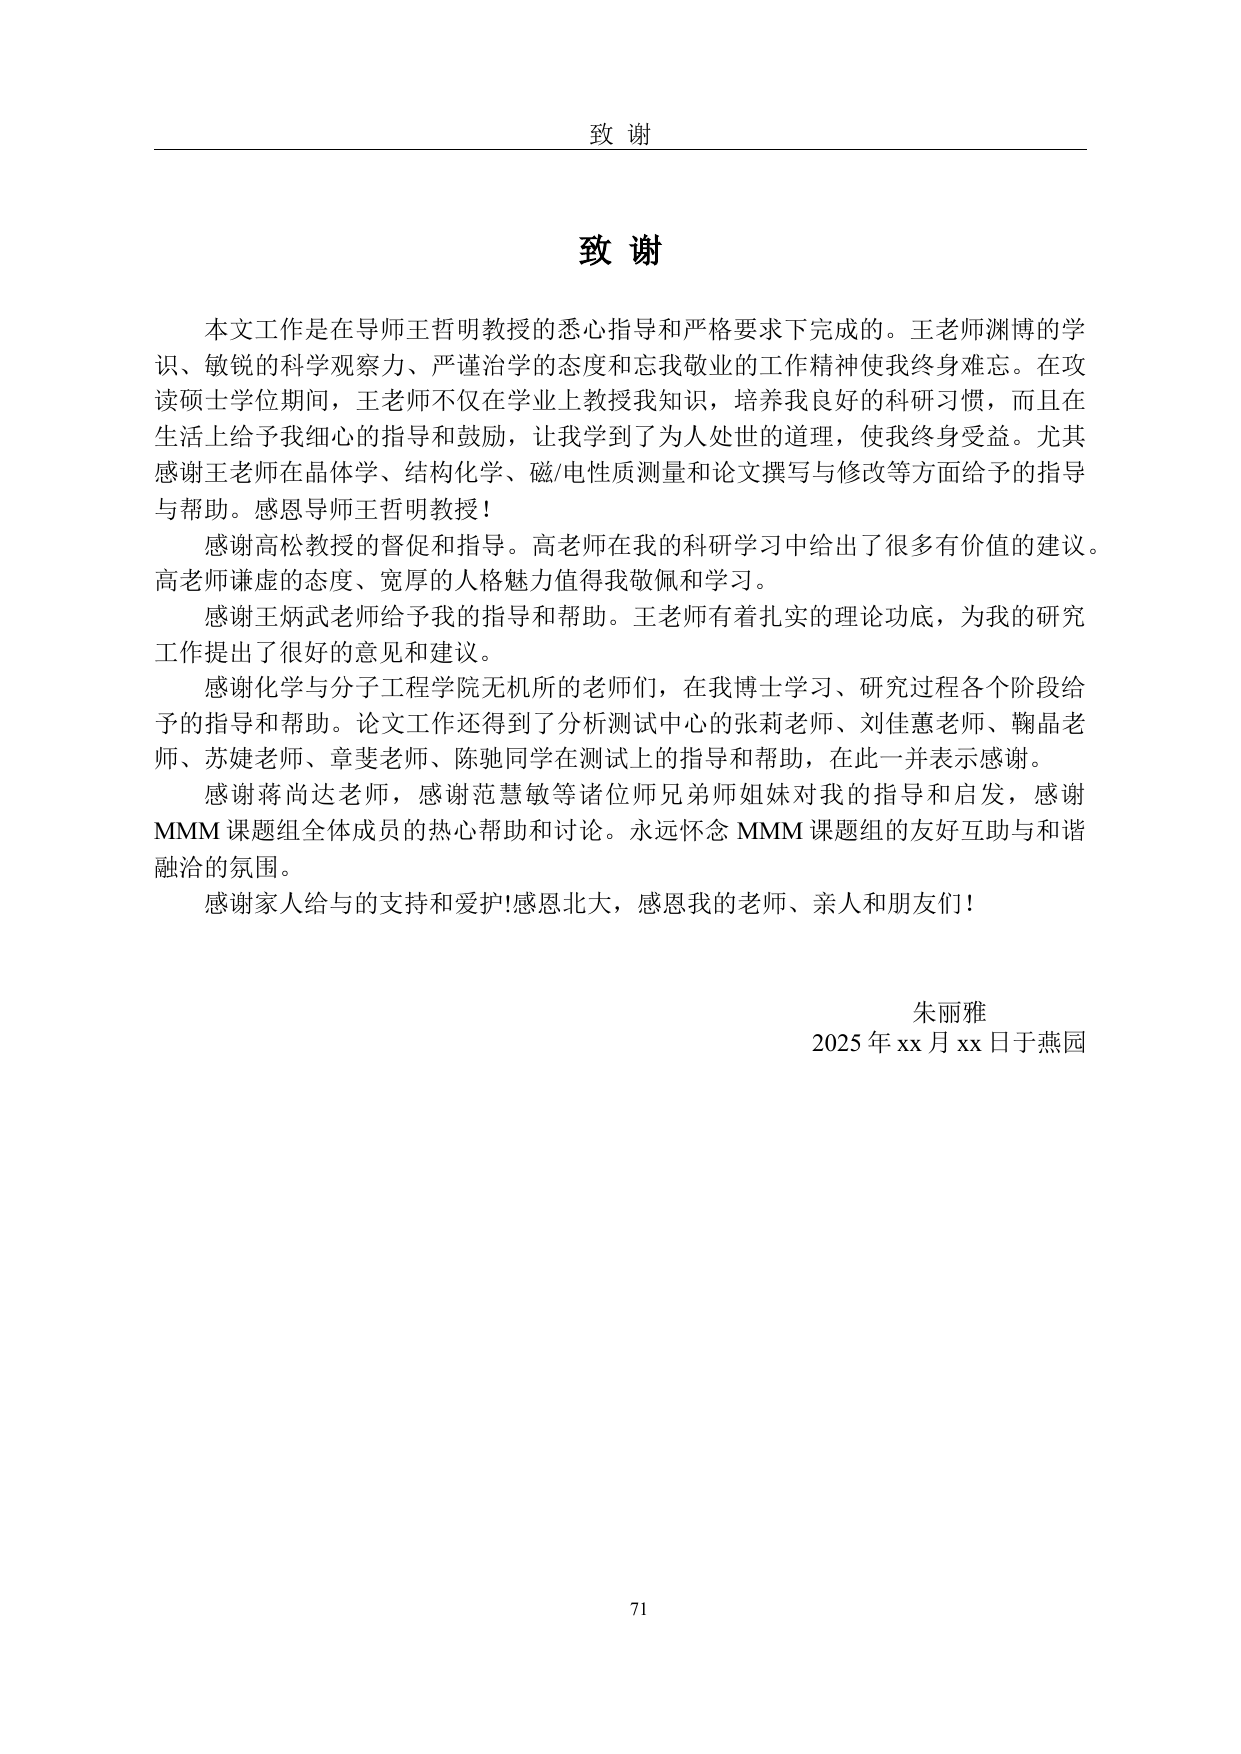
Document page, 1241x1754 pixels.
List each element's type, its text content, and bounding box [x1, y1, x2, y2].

text 感谢蒋尚达老师，感谢范慧敏等诸位师兄弟师姐妹对我的指导和启发，感谢MMM课题组全体成员的热心帮助和讨论。永远怀念MMM课题组的友好互助与和谐融洽的氛围。 [153, 778, 1087, 880]
text 感谢王炳武老师给予我的指导和帮助。王老师有着扎实的理论功底，为我的研究工作提出了很好的意见和建议。 [153, 600, 1087, 664]
text 本文工作是在导师王哲明教授的悉心指导和严格要求下完成的。王老师渊博的学识、敏锐的科学观察力、严谨治学的态度和忘我敬业的工作精神使我终身难忘。在攻读硕士学位期间，王老师不仅在学业上教授我知识，培养我良好的科研习惯，而且在生活上给予我细心的指导和鼓励，让我学到了为人处世的道理，使我终身受益。尤其感谢王老师在晶体学、结构化学、磁/电性质测量和论文撰写与修改等方面给予的指导与帮助。感恩导师王哲明教授！ [153, 313, 1087, 522]
text 感谢家人给与的支持和爱护!感恩北大，感恩我的老师、亲人和朋友们！ [153, 887, 1087, 918]
text 致 谢 [153, 228, 1087, 266]
text 感谢化学与分子工程学院无机所的老师们，在我博士学习、研究过程各个阶段给予的指导和帮助。论文工作还得到了分析测试中心的张莉老师、刘佳蕙老师、鞠晶老师、苏婕老师、章斐老师、陈驰同学在测试上的指导和帮助，在此一并表示感谢。 [153, 672, 1087, 771]
text 2025年xx月xx日于燕园 [153, 1027, 1087, 1057]
text 朱丽雅 [153, 994, 987, 1027]
text 感谢高松教授的督促和指导。高老师在我的科研学习中给出了很多有价值的建议。高老师谦虚的态度、宽厚的人格魅力值得我敬佩和学习。 [153, 529, 1087, 593]
